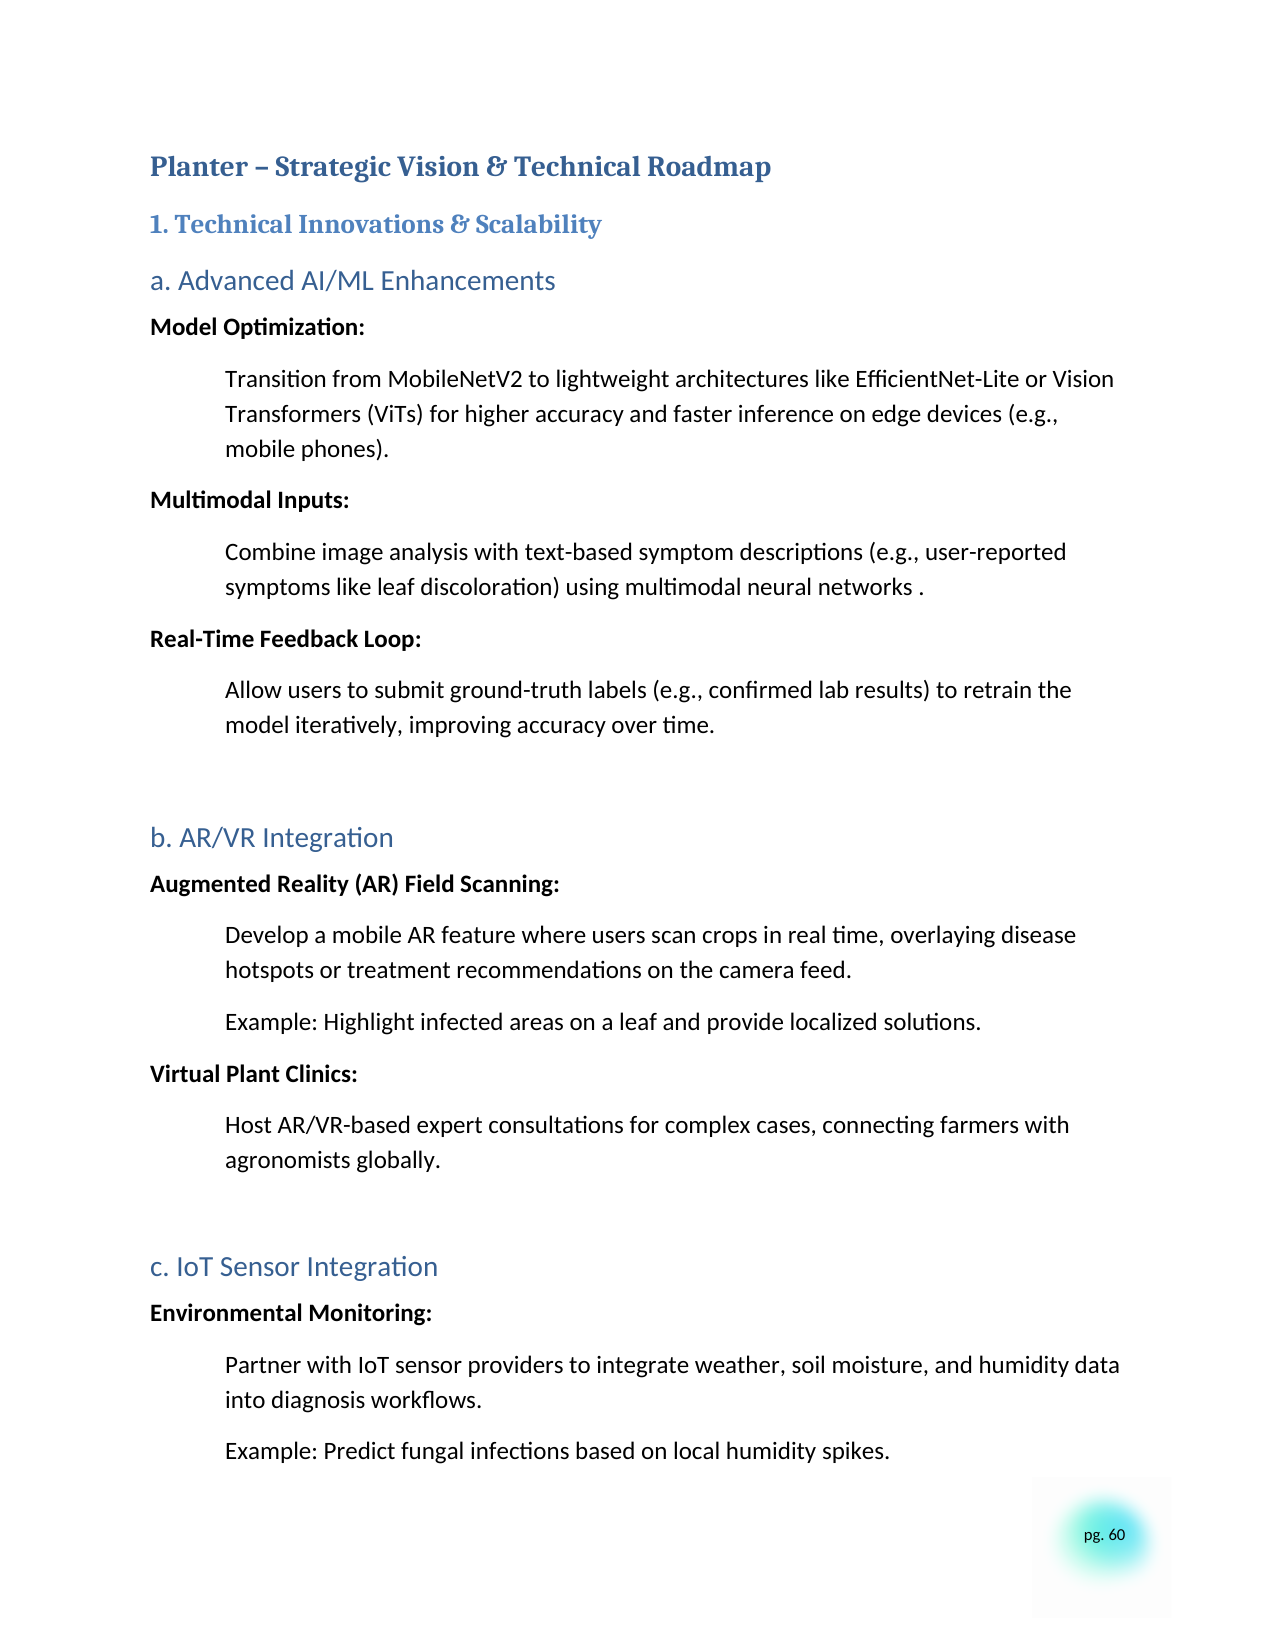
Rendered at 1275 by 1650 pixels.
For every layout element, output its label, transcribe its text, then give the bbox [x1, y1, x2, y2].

text Real-Time Feedback Loop: [150, 623, 1125, 653]
text Virtual Plant Clinics: [150, 1058, 1125, 1088]
text Augmented Reality (AR) Field Scanning: [150, 868, 1125, 898]
subtitle Planter – Strategic Vision & Technical Roadmap [150, 150, 1125, 183]
text Transition from MobileNetV2 to lightweight architectures like EfficientNet-Lite or Vision Transformers (ViTs) for higher accuracy and faster inference on edge devices (e.g., mobile phones). [225, 363, 1125, 463]
text Model Optimization: [150, 311, 1125, 342]
subtitle b. AR/VR Integration [150, 819, 1125, 854]
subtitle a. Advanced AI/ML Enhancements [150, 262, 1125, 297]
text Example: Predict fungal infections based on local humidity spikes. [225, 1436, 1125, 1466]
text Partner with IoT sensor providers to integrate weather, soil moisture, and humidity data into diagnosis workflows. [225, 1349, 1125, 1414]
picture [1032, 1477, 1172, 1618]
text Develop a mobile AR feature where users scan crops in real time, overlaying disease hotspots or treatment recommendations on the camera feed. [225, 919, 1125, 985]
text Host AR/VR-based expert consultations for complex cases, connecting farmers with agronomists globally. [225, 1109, 1125, 1175]
text Combine image analysis with text-based symptom descriptions (e.g., user-reported symptoms like leaf discoloration) using multimodal neural networks . [225, 536, 1125, 602]
subtitle 1. Technical Innovations & Scalability [150, 209, 1125, 241]
subtitle c. IoT Sensor Integration [150, 1248, 1125, 1283]
text Allow users to submit ground-truth labels (e.g., confirmed lab results) to retrain the model iteratively, improving accuracy over time. [225, 674, 1125, 740]
text Environmental Monitoring: [150, 1297, 1125, 1328]
text Multimodal Inputs: [150, 484, 1125, 515]
text Example: Highlight infected areas on a leaf and provide localized solutions. [225, 1006, 1125, 1037]
